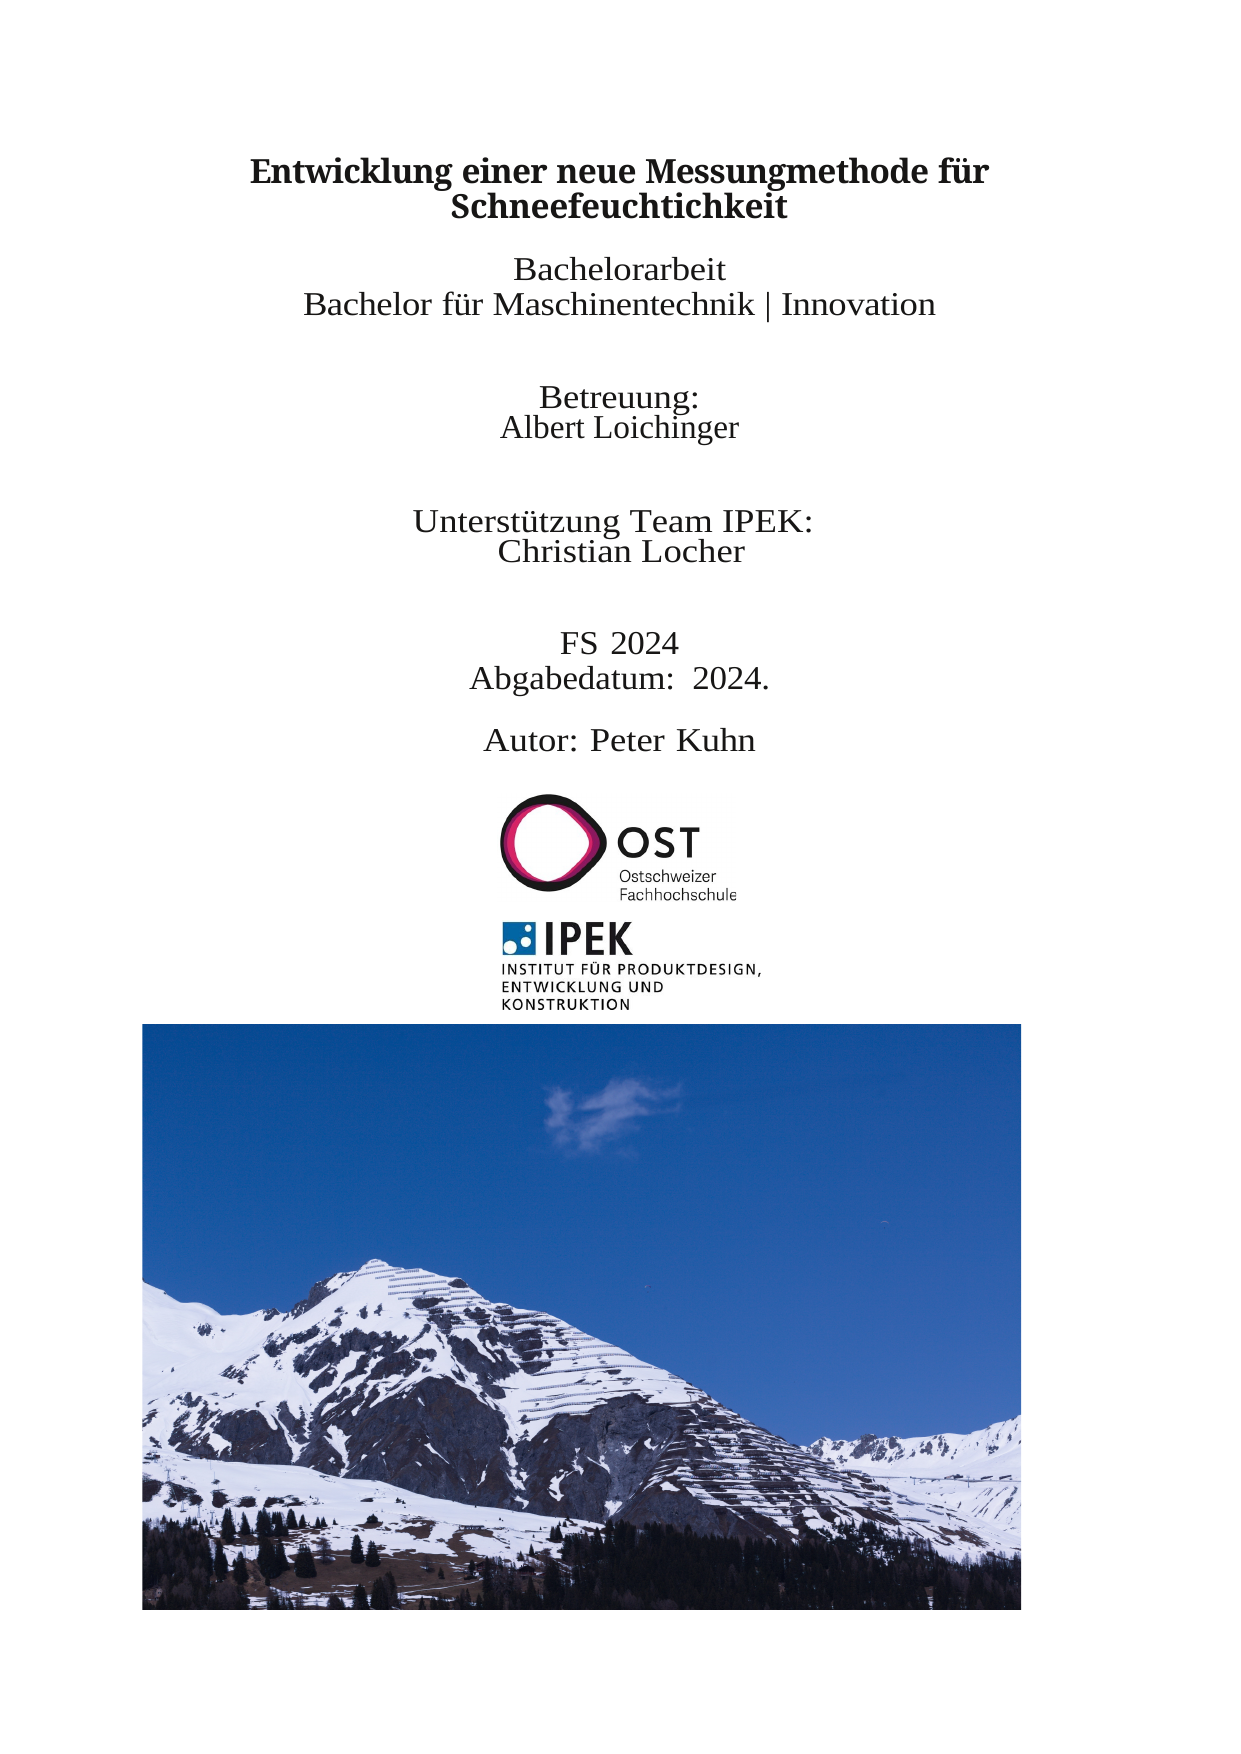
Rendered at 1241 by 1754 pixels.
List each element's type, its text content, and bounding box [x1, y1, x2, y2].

text Bachelor für Maschinentechnik | Innovation [131, 288, 1108, 322]
text Abgabedatum: 2024. [131, 661, 1108, 696]
picture [501, 920, 761, 1010]
text Entwicklung einer neue Messungmethode für Schneefeuchtichkeit [131, 153, 1108, 228]
text FS 2024 [131, 627, 1108, 661]
text Unterstützung Team IPEK: Christian Locher [412, 508, 891, 570]
picture [497, 793, 737, 902]
text Autor: Peter Kuhn [131, 720, 1108, 759]
picture [142, 1024, 1022, 1610]
text Betreuung: Albert Loichinger [491, 383, 747, 446]
text Bachelorarbeit [131, 253, 1108, 288]
